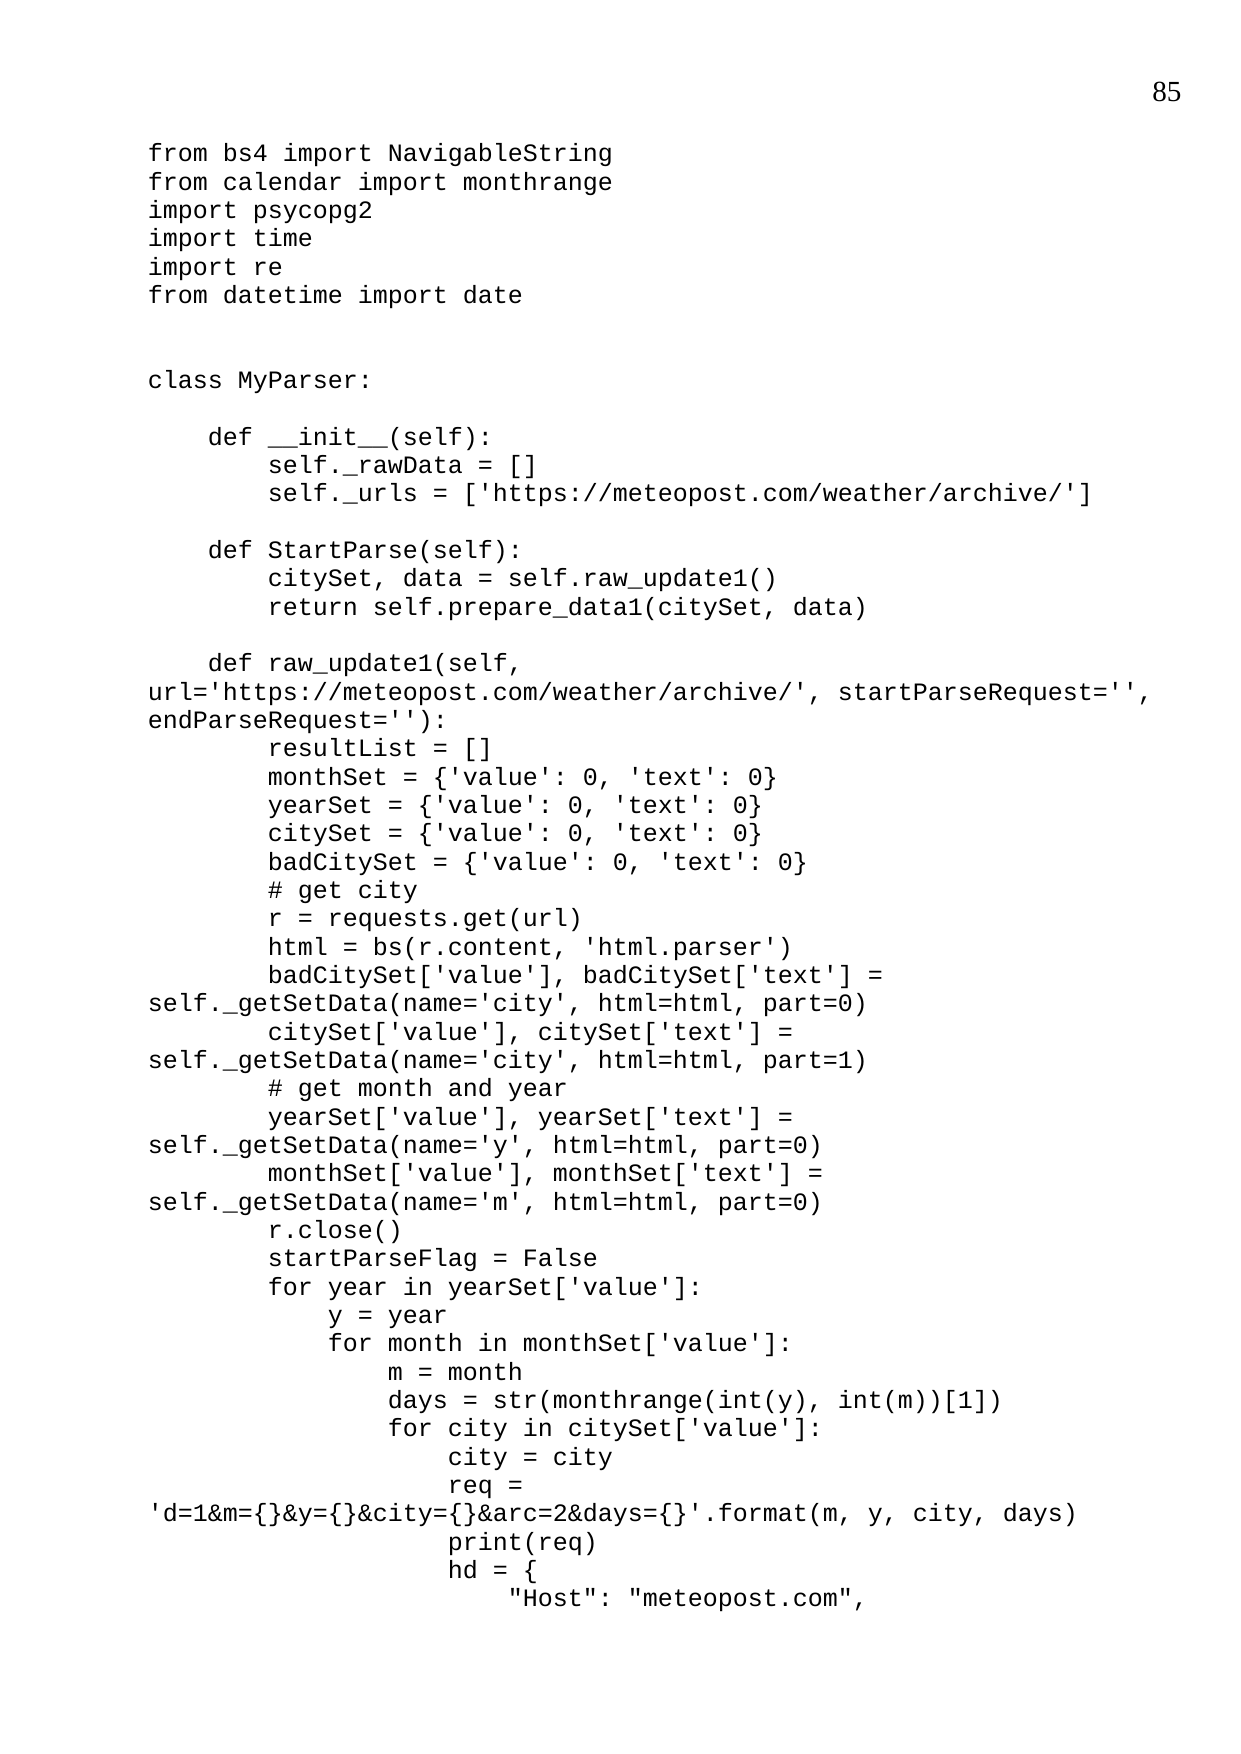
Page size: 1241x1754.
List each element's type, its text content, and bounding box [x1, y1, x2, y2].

text import psycopg2 [148, 198, 1181, 226]
text "Host": "meteopost.com", [148, 1586, 1181, 1614]
text class MyParser: [148, 368, 1181, 396]
text y = year [148, 1303, 1181, 1331]
text badCitySet['value'], badCitySet['text'] = self._getSetData(name='city', html=html, part=0) [148, 963, 1181, 1019]
text def StartParse(self): [148, 538, 1181, 566]
text for city in citySet['value']: [148, 1416, 1181, 1444]
text startParseFlag = False [148, 1246, 1181, 1274]
text r = requests.get(url) [148, 906, 1181, 934]
text # get month and year [148, 1076, 1181, 1104]
text return self.prepare_data1(citySet, data) [148, 594, 1181, 623]
text html = bs(r.content, 'html.parser') [148, 934, 1181, 963]
text # get city [148, 878, 1181, 906]
text print(req) [148, 1529, 1181, 1558]
text monthSet = {'value': 0, 'text': 0} [148, 764, 1181, 793]
text yearSet = {'value': 0, 'text': 0} [148, 793, 1181, 821]
text for year in yearSet['value']: [148, 1274, 1181, 1303]
text from bs4 import NavigableString [148, 141, 1181, 169]
text import time [148, 226, 1181, 254]
text def raw_update1(self, url='https://meteopost.com/weather/archive/', startParseRequest='', endParseRequest=''): [148, 651, 1181, 736]
text monthSet['value'], monthSet['text'] = self._getSetData(name='m', html=html, part=0) [148, 1161, 1181, 1218]
text r.close() [148, 1218, 1181, 1246]
text self._urls = ['https://meteopost.com/weather/archive/'] [148, 481, 1181, 509]
text citySet['value'], citySet['text'] = self._getSetData(name='city', html=html, part=1) [148, 1019, 1181, 1076]
text citySet, data = self.raw_update1() [148, 566, 1181, 594]
text from datetime import date [148, 283, 1181, 311]
text hd = { [148, 1558, 1181, 1586]
text import re [148, 254, 1181, 283]
text city = city [148, 1444, 1181, 1473]
text badCitySet = {'value': 0, 'text': 0} [148, 849, 1181, 878]
text resultList = [] [148, 736, 1181, 764]
text citySet = {'value': 0, 'text': 0} [148, 821, 1181, 849]
text self._rawData = [] [148, 453, 1181, 481]
text days = str(monthrange(int(y), int(m))[1]) [148, 1388, 1181, 1416]
text req = 'd=1&m={}&y={}&city={}&arc=2&days={}'.format(m, y, city, days) [148, 1473, 1181, 1529]
text for month in monthSet['value']: [148, 1331, 1181, 1359]
text def __init__(self): [148, 424, 1181, 453]
text yearSet['value'], yearSet['text'] = self._getSetData(name='y', html=html, part=0) [148, 1104, 1181, 1161]
text from calendar import monthrange [148, 169, 1181, 198]
text m = month [148, 1359, 1181, 1388]
